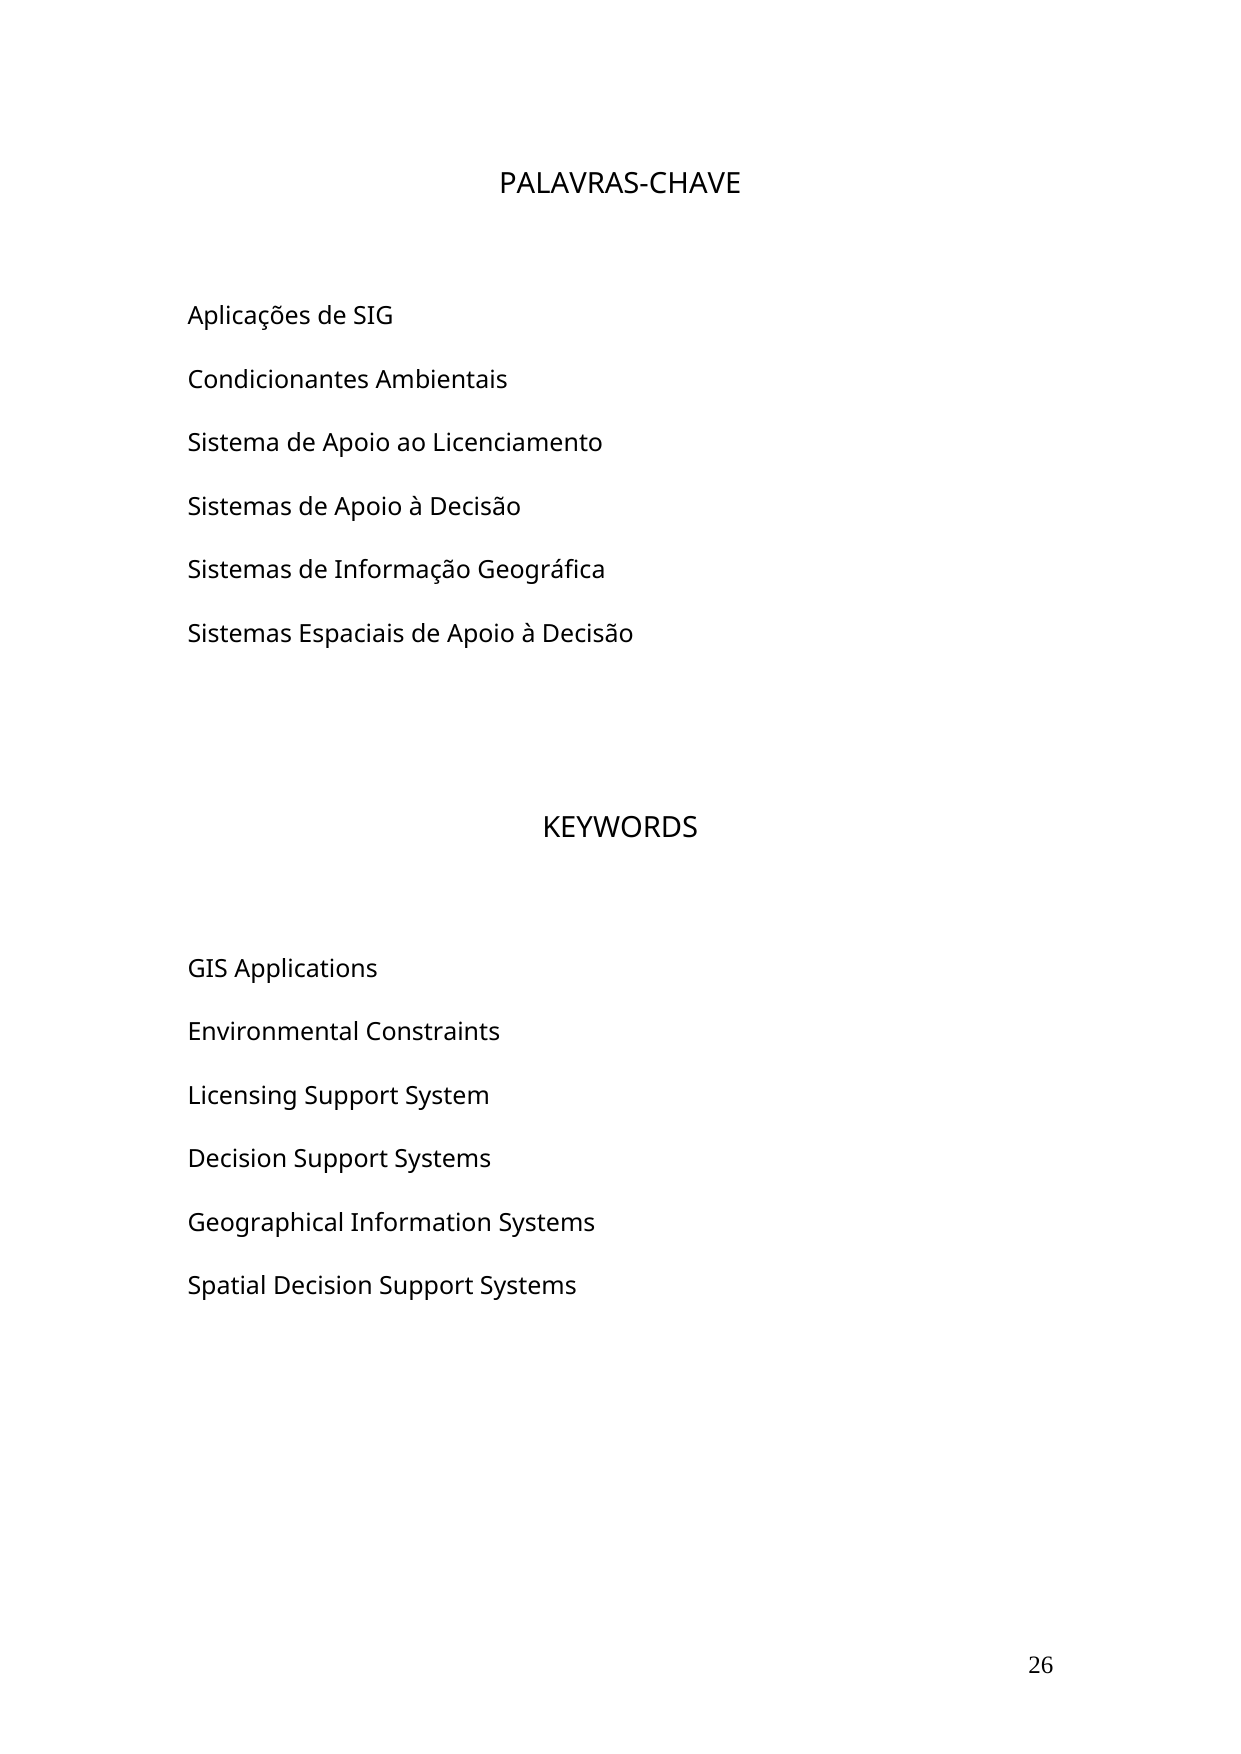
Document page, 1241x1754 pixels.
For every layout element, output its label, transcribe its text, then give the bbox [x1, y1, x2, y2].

text Spatial Decision Support Systems [187, 1268, 1053, 1302]
text Aplicações de SIG [187, 298, 1053, 332]
text Environmental Constraints [187, 1014, 1053, 1048]
text Decision Support Systems [187, 1141, 1053, 1175]
text Condicionantes Ambientais [187, 362, 1053, 396]
text Sistema de Apoio ao Licenciamento [187, 425, 1053, 459]
text Sistemas de Apoio à Decisão [187, 489, 1053, 523]
text Geographical Information Systems [187, 1204, 1053, 1238]
text Licensing Support System [187, 1077, 1053, 1111]
text GIS Applications [187, 950, 1053, 984]
text Sistemas Espaciais de Apoio à Decisão [187, 616, 1053, 650]
text PALAVRAS-CHAVE [187, 162, 1053, 202]
text KEYWORDS [187, 806, 1053, 846]
text Sistemas de Informação Geográfica [187, 552, 1053, 586]
